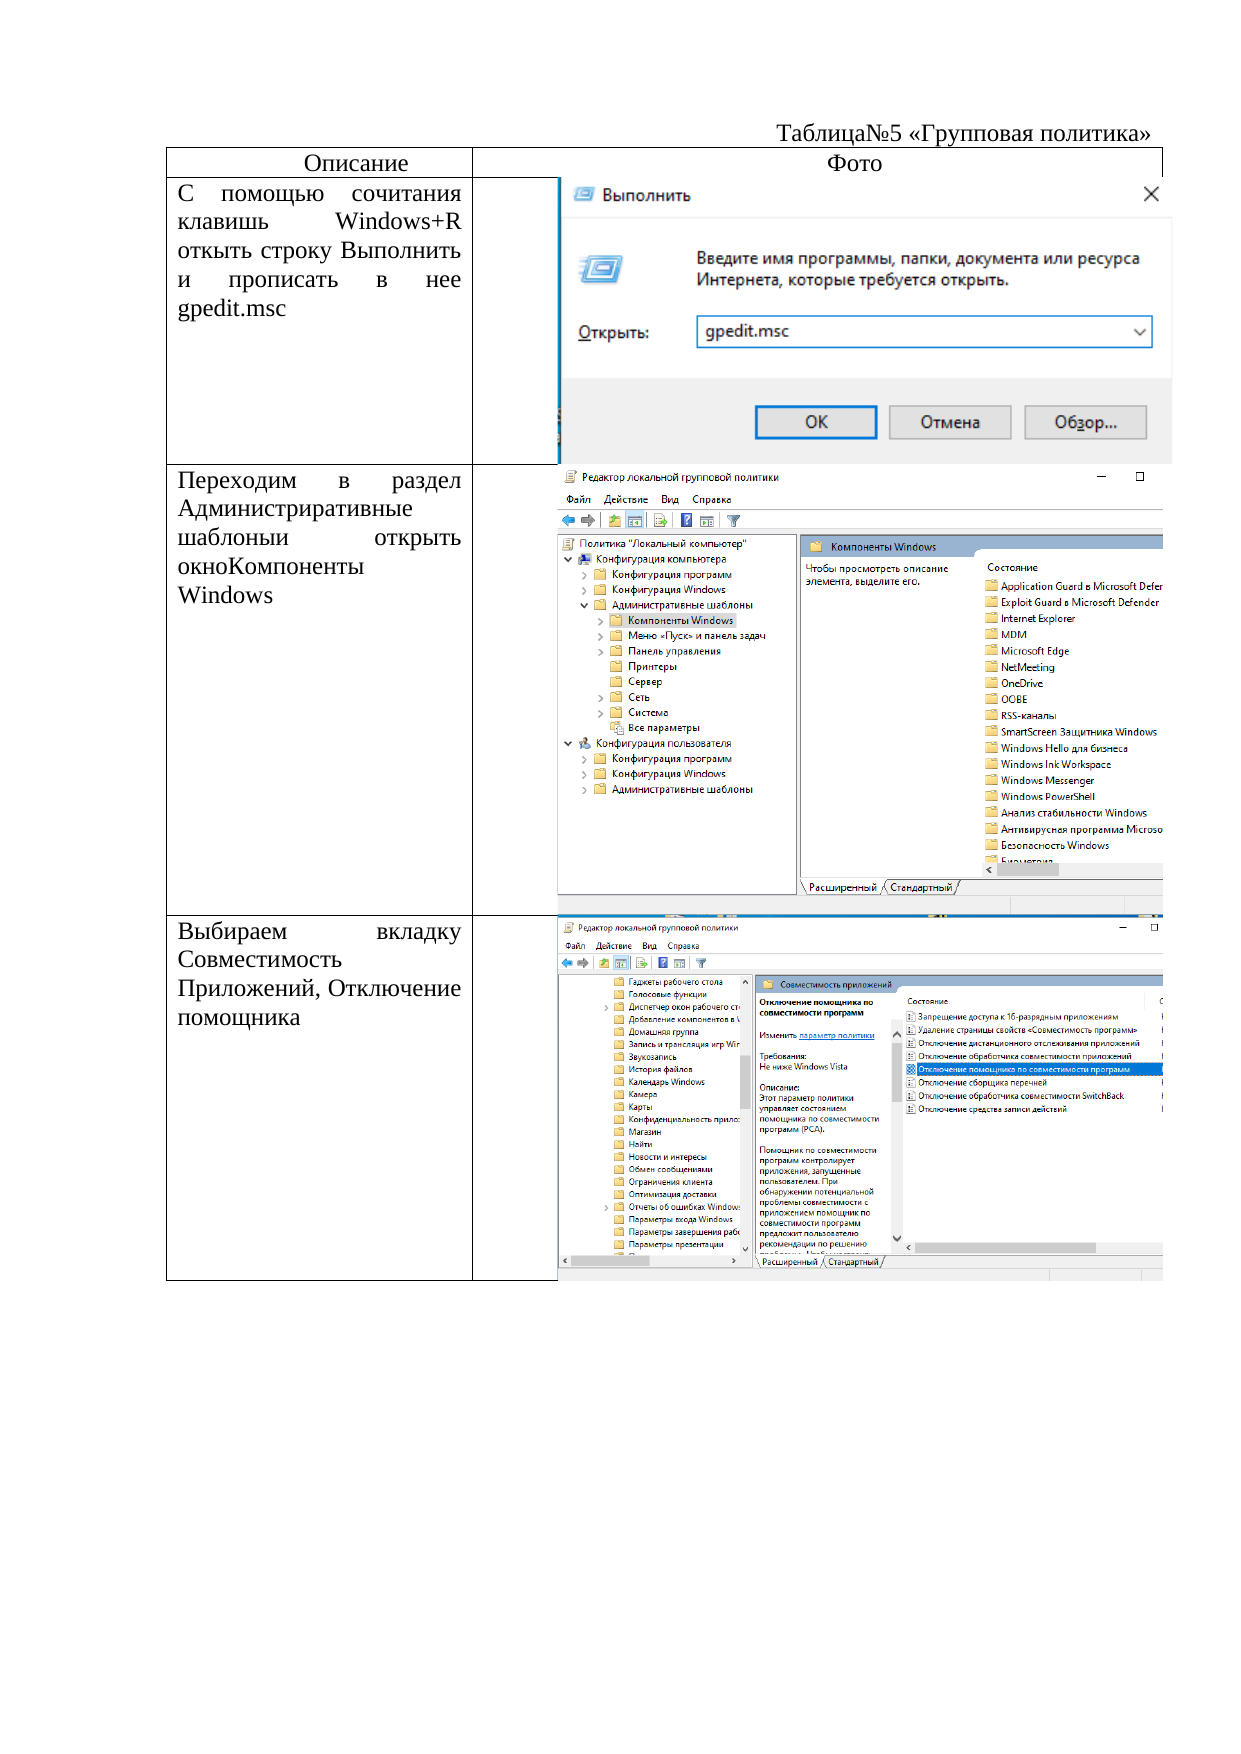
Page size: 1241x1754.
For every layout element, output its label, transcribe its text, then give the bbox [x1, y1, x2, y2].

table_header Фото [473, 148, 1162, 177]
table_cell [473, 178, 557, 464]
table_cell [473, 465, 557, 915]
table_cell [473, 916, 557, 1280]
table_cell С помощью сочитания клавишь Windows+R откыть строку Выполнить и прописать в нее gpedit.msc [167, 178, 472, 464]
picture [557, 177, 1173, 1281]
table_cell Выбираем вкладку Совместимость Приложений, Отключение помощника [167, 916, 472, 1280]
text Таблица№5 «Групповая политика» [177, 118, 1152, 147]
table_header Описание [167, 148, 472, 177]
table_cell Переходим в раздел Администриративные шаблоныи открыть окноКомпоненты Windows [167, 465, 472, 915]
